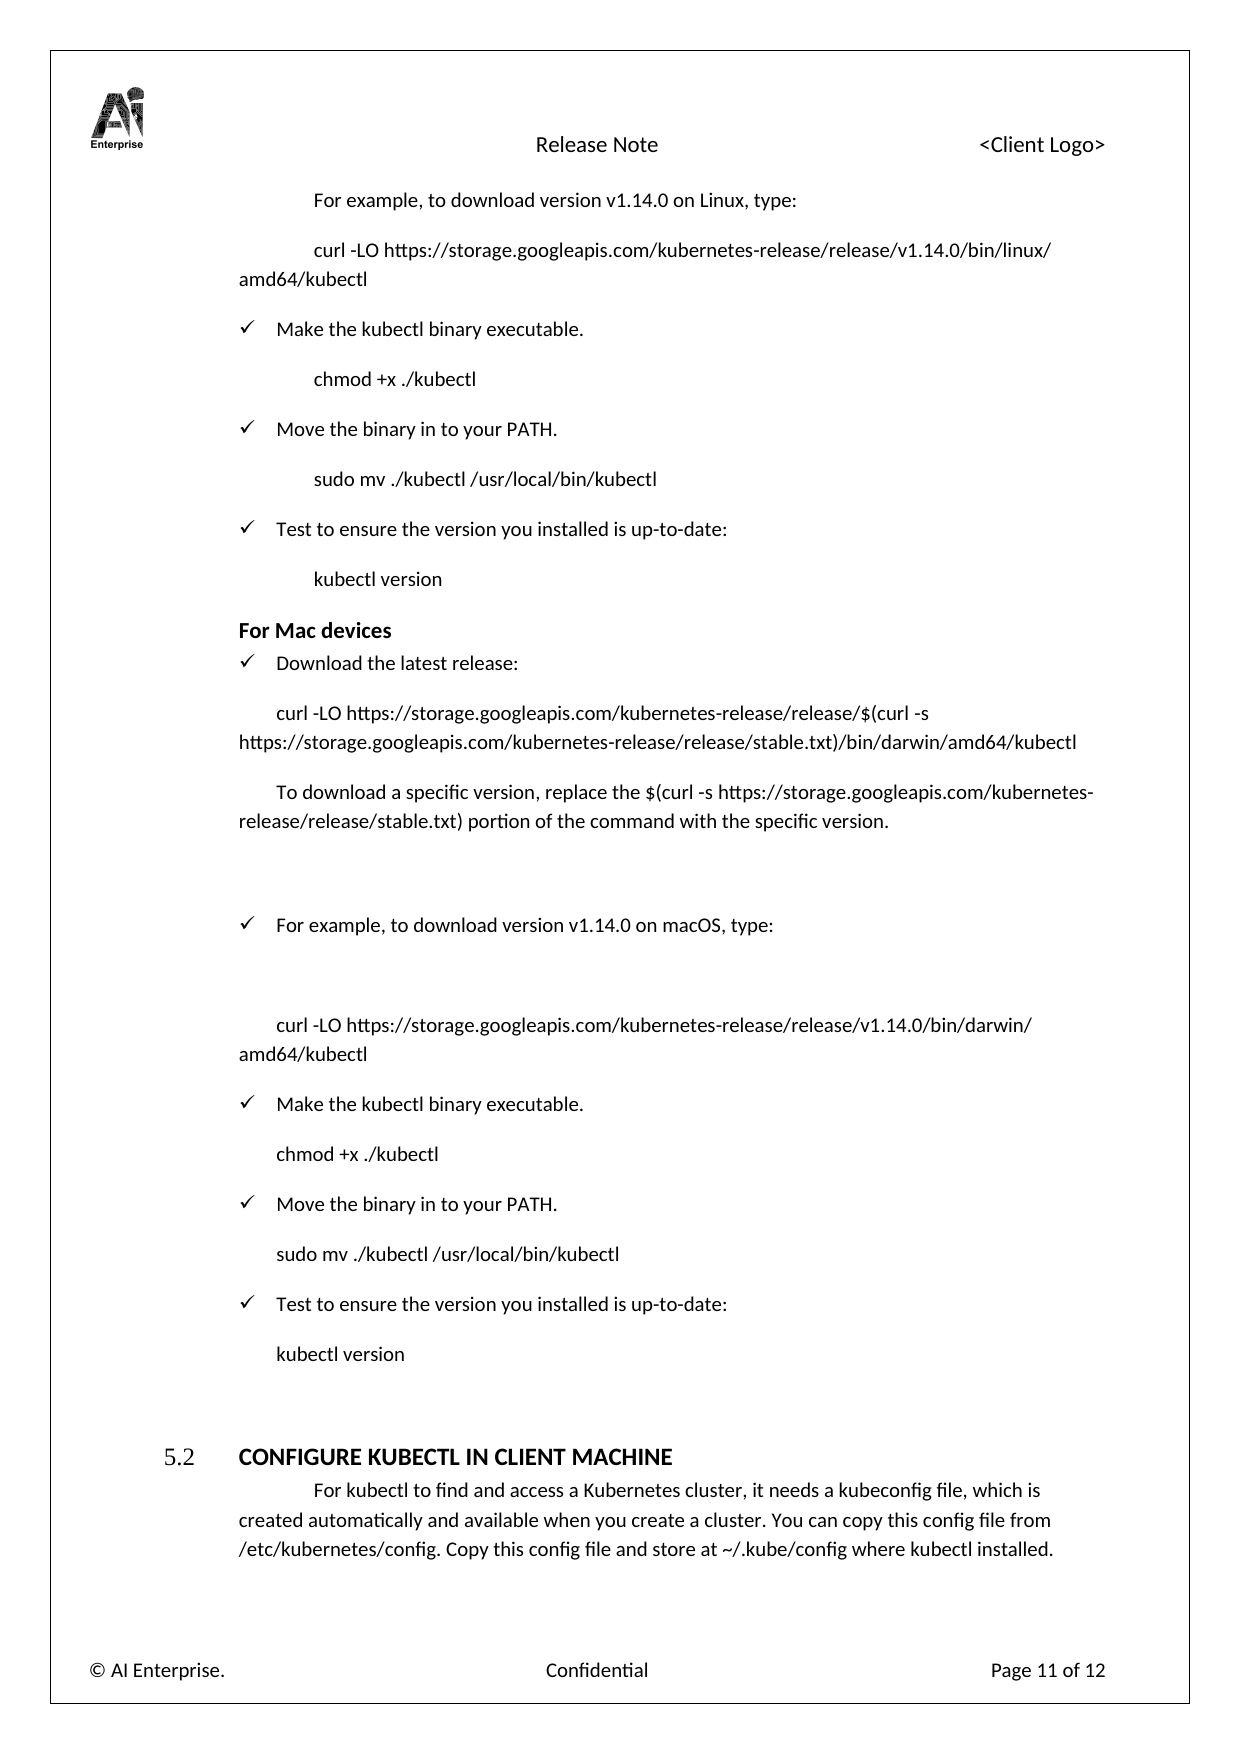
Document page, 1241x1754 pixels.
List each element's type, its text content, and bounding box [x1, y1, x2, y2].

text For kubectl to find and access a Kubernetes cluster, it needs a kubeconfig file, which is created automatically and available when you create a cluster. You can copy this config file from /etc/kubernetes/config. Copy this config file and store at ~/.kube/config where kubectl installed. [239, 1478, 1105, 1561]
text curl -LO https://storage.googleapis.com/kubernetes-release/release/$(curl -s https://storage.googleapis.com/kubernetes-release/release/stable.txt)/bin/darwin/amd64/kubectl [239, 700, 1105, 755]
list Make the kubectl binary executable. [239, 316, 1105, 342]
text curl -LO https://storage.googleapis.com/kubernetes-release/release/v1.14.0/bin/darwin/amd64/kubectl [239, 1012, 1105, 1066]
list Test to ensure the version you installed is up-to-date: [239, 516, 1105, 542]
text To download a specific version, replace the $(curl -s https://storage.googleapis.com/kubernetes-release/release/stable.txt) portion of the command with the specific version. [239, 779, 1105, 834]
text kubectl version [239, 1341, 1105, 1366]
text sudo mv ./kubectl /usr/local/bin/kubectl [239, 1241, 1105, 1266]
list Download the latest release: [239, 650, 1105, 676]
picture [88, 86, 147, 152]
list Move the binary in to your PATH. [239, 416, 1105, 442]
list Move the binary in to your PATH. [239, 1191, 1105, 1216]
text chmod +x ./kubectl [239, 1141, 1105, 1166]
subtitle Configure kubectl in client machine [164, 1441, 1105, 1471]
text chmod +x ./kubectl [239, 366, 1105, 392]
subtitle For Mac devices [239, 616, 1105, 644]
text kubectl version [239, 566, 1105, 592]
list For example, to download version v1.14.0 on macOS, type: [239, 912, 1105, 937]
text curl -LO https://storage.googleapis.com/kubernetes-release/release/v1.14.0/bin/linux/amd64/kubectl [239, 237, 1105, 292]
list Make the kubectl binary executable. [239, 1091, 1105, 1116]
text sudo mv ./kubectl /usr/local/bin/kubectl [239, 466, 1105, 492]
list Test to ensure the version you installed is up-to-date: [239, 1291, 1105, 1316]
text For example, to download version v1.14.0 on Linux, type: [239, 187, 1105, 212]
